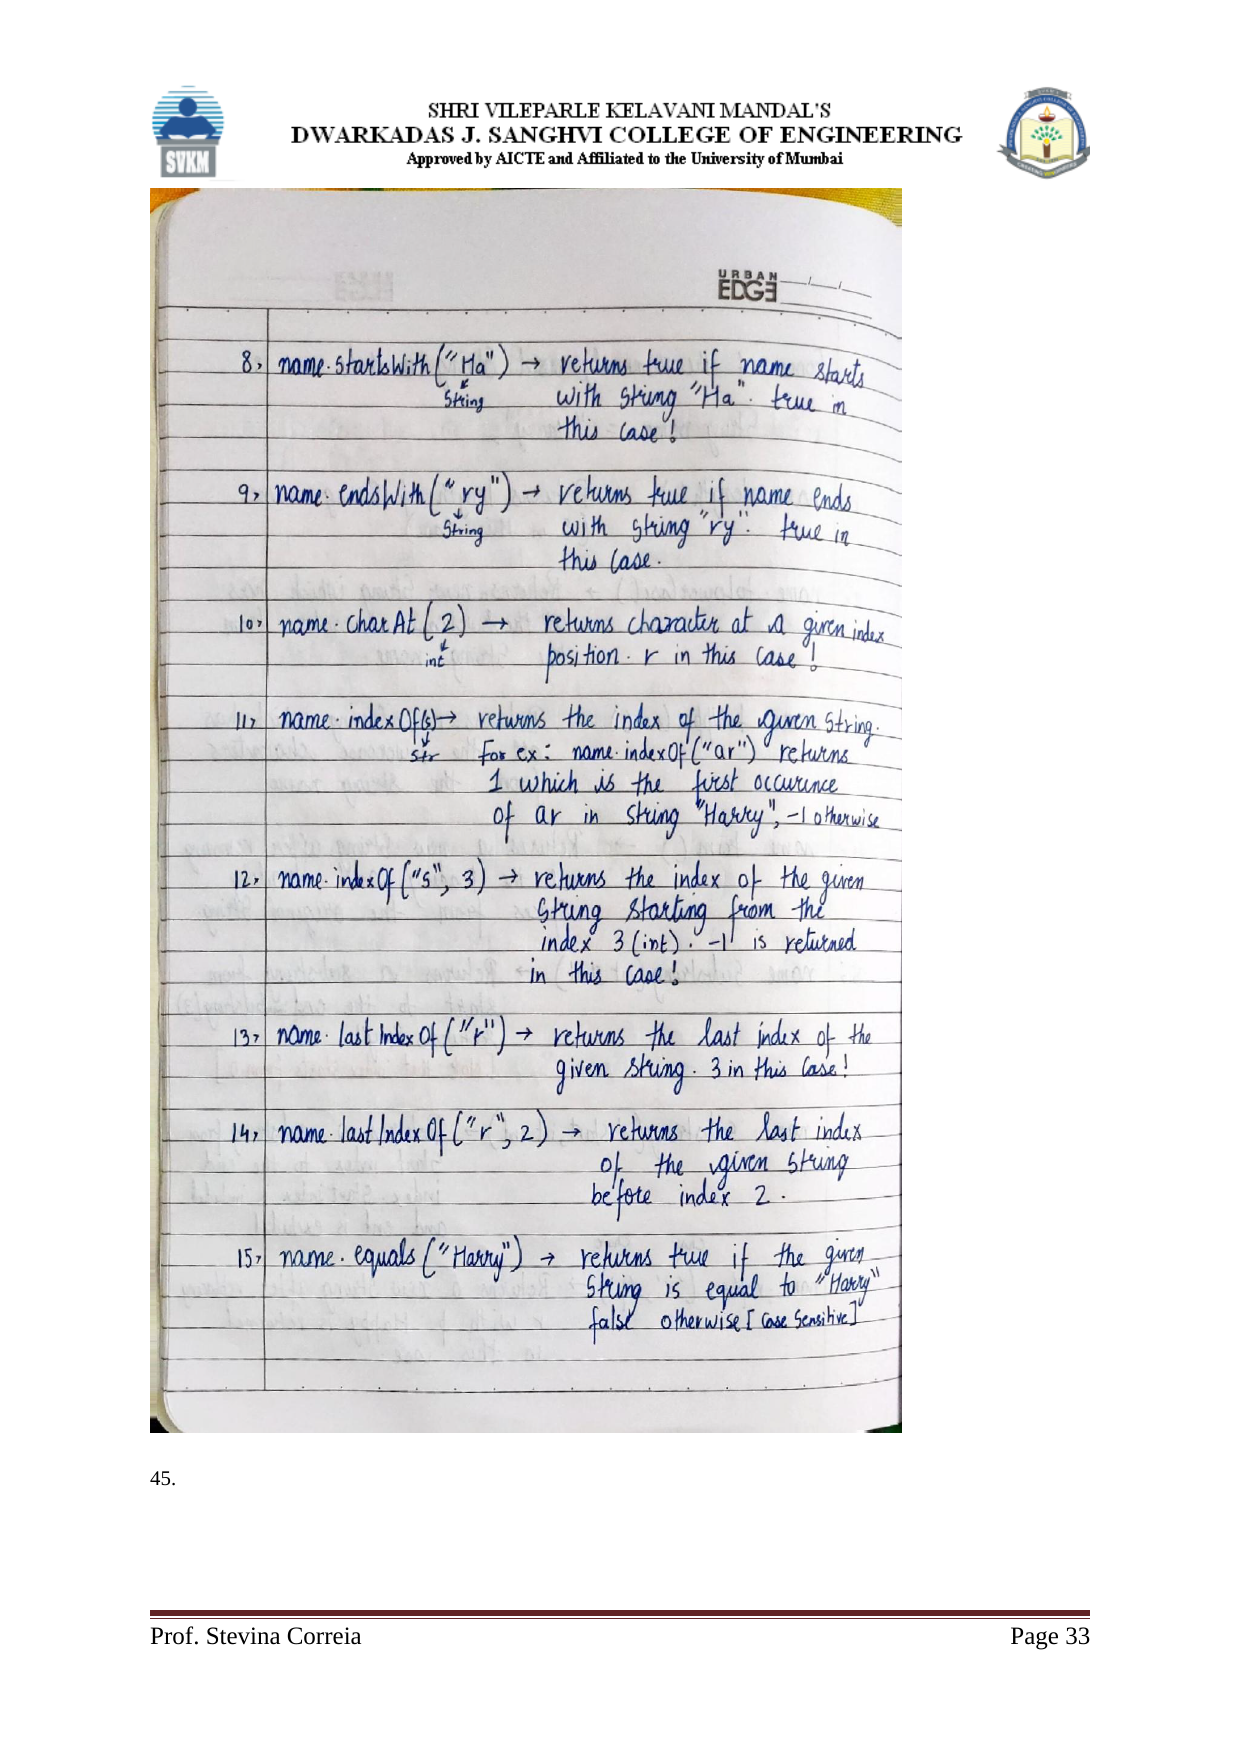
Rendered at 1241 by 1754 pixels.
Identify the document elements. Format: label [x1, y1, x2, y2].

picture [150, 75, 1090, 188]
